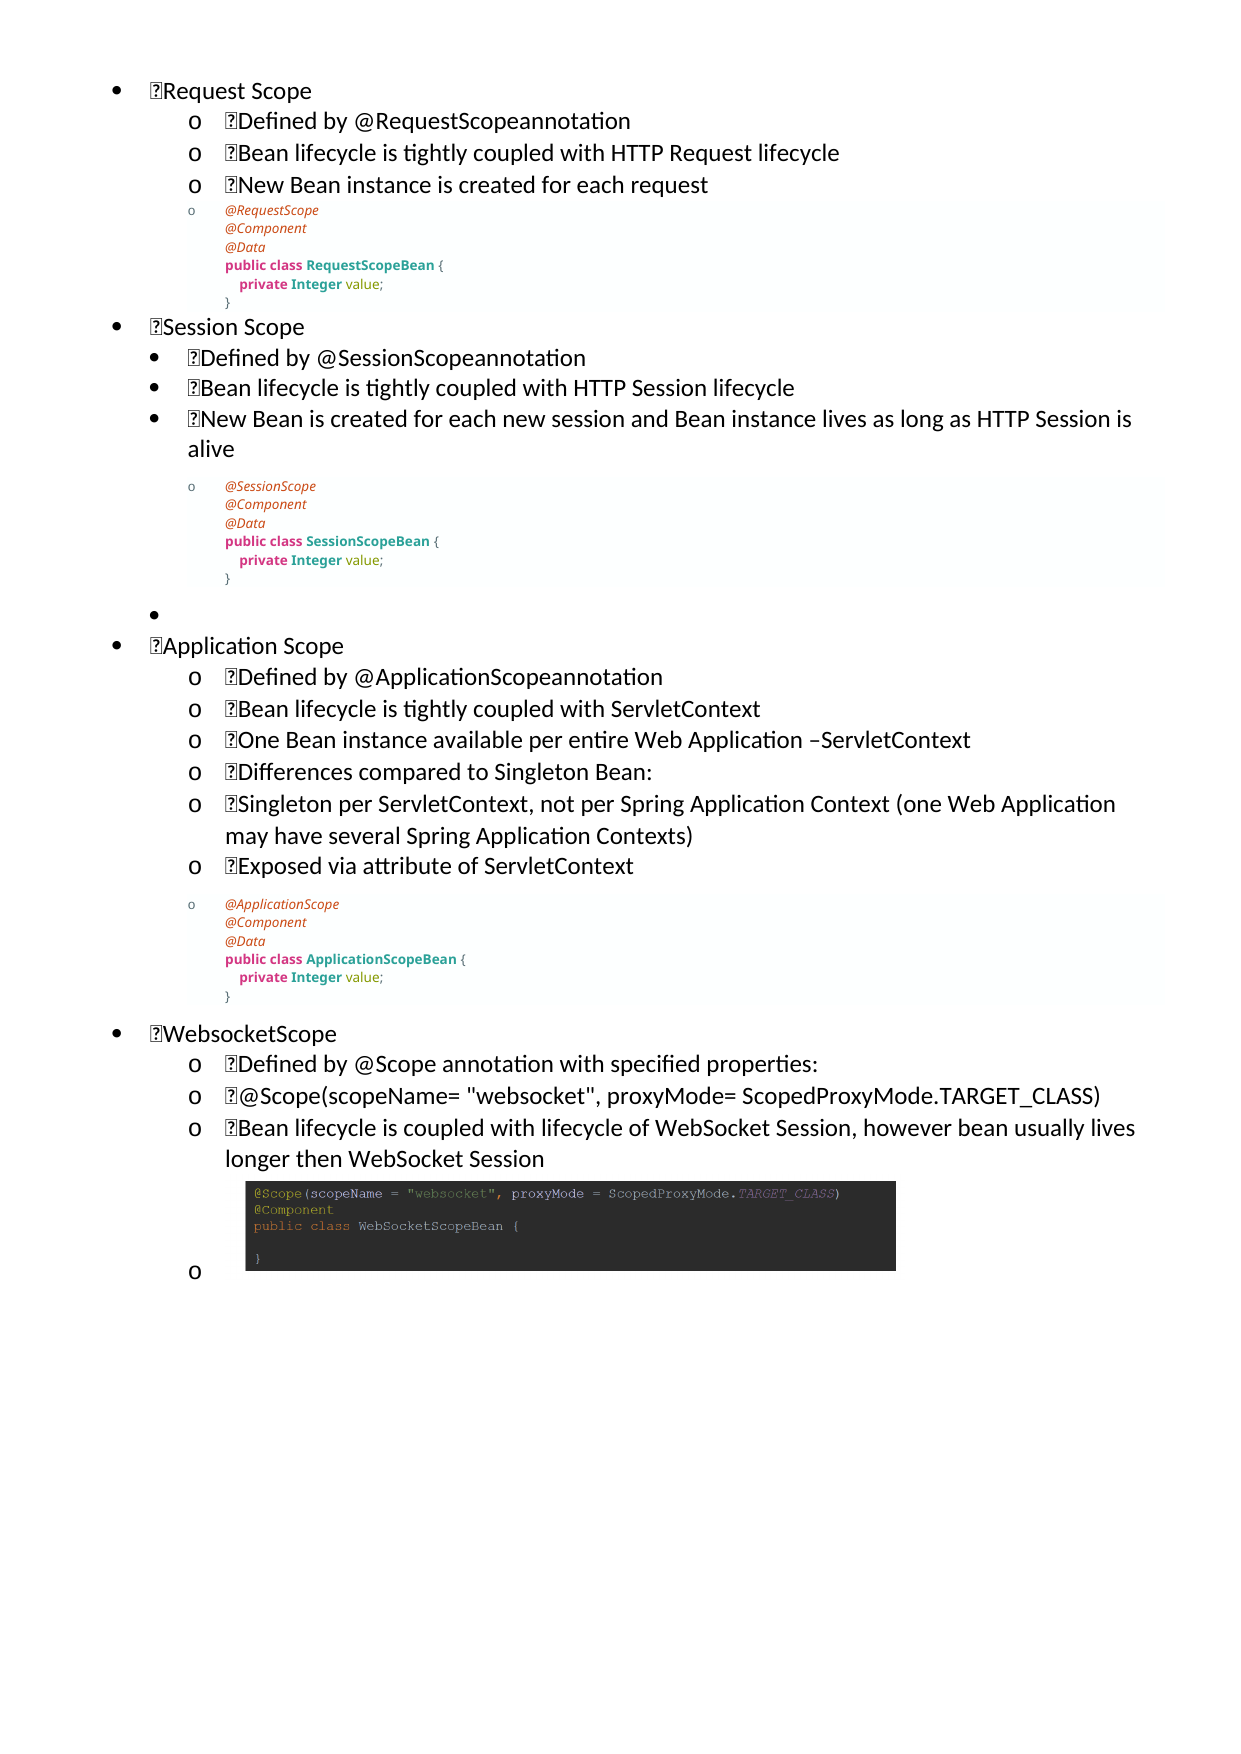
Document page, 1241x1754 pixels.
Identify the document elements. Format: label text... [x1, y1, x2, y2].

picture [225, 1174, 906, 1280]
list @ApplicationScope @Component @Data public class ApplicationScopeBean { private Integer value; } [187, 894, 1165, 1005]
list Session Scope [112, 312, 1165, 342]
list Defined by @SessionScopeannotation [150, 342, 1165, 373]
list Defined by @Scope annotation with specified properties: [187, 1048, 1165, 1080]
list Application Scope [112, 630, 1165, 661]
list Bean lifecycle is tightly coupled with ServletContext [187, 693, 1165, 724]
list Bean lifecycle is tightly coupled with HTTP Session lifecycle [150, 373, 1165, 403]
list Differences compared to Singleton Bean: [187, 756, 1165, 788]
list One Bean instance available per entire Web Application –ServletContext [187, 724, 1165, 756]
list @Scope(scopeName= "websocket", proxyMode= ScopedProxyMode.TARGET_CLASS) [187, 1080, 1165, 1112]
list Exposed via attribute of ServletContext [187, 850, 1165, 882]
list Defined by @RequestScopeannotation [187, 106, 1165, 137]
list Request Scope [112, 75, 1165, 106]
list WebsocketScope [112, 1018, 1165, 1048]
list @SessionScope @Component @Data public class SessionScopeBean { private Integer value; } [187, 477, 1165, 587]
list New Bean instance is created for each request [187, 169, 1165, 201]
list New Bean is created for each new session and Bean instance lives as long as HTTP Session is alive [150, 403, 1165, 464]
list Defined by @ApplicationScopeannotation [187, 661, 1165, 693]
list @RequestScope @Component @Data public class RequestScopeBean { private Integer value; } [187, 201, 1165, 312]
list Singleton per ServletContext, not per Spring Application Context (one Web Application may have several Spring Application Contexts) [187, 788, 1165, 850]
list Bean lifecycle is coupled with lifecycle of WebSocket Session, however bean usually lives longer then WebSocket Session [187, 1112, 1165, 1174]
list Bean lifecycle is tightly coupled with HTTP Request lifecycle [187, 137, 1165, 169]
